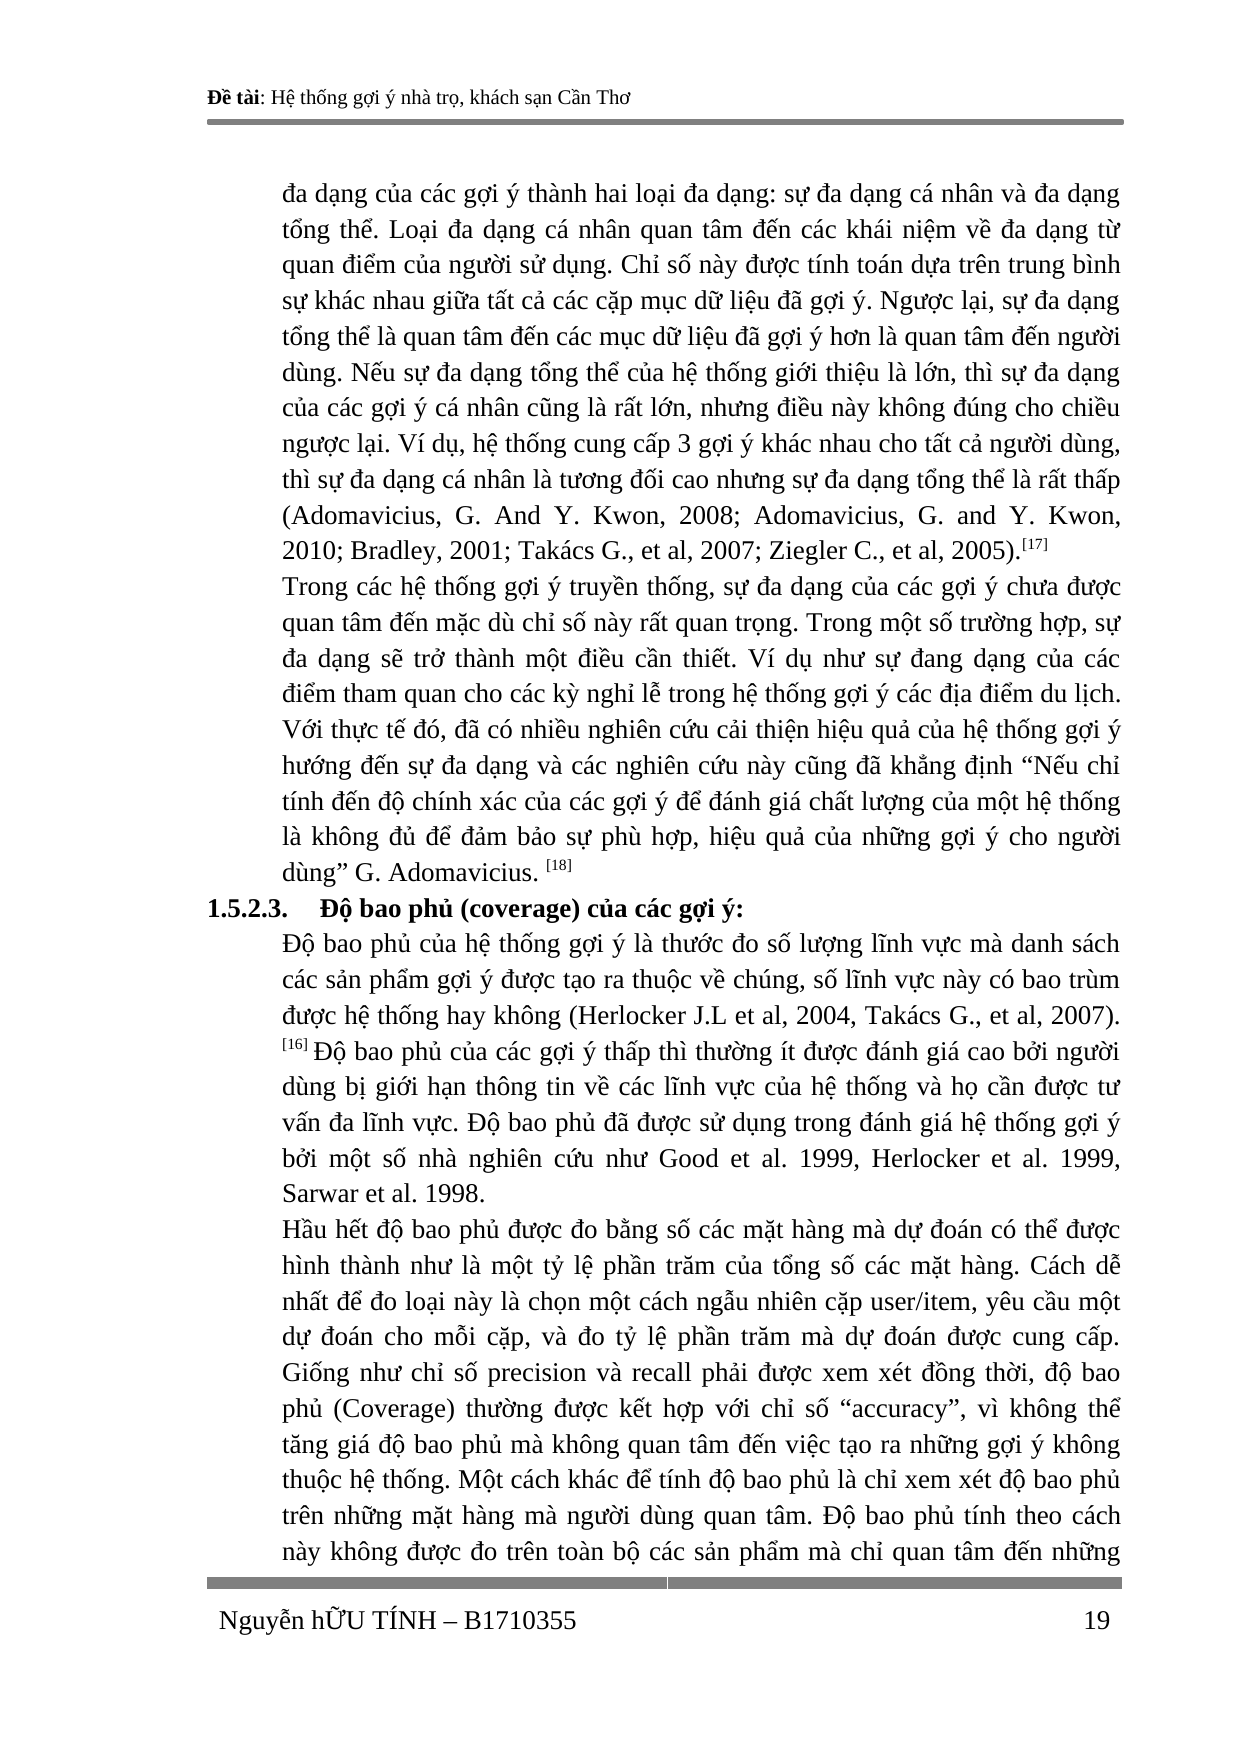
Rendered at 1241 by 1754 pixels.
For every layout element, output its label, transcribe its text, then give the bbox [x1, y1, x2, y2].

list Độ bao phủ của hệ thống gợi ý là thước đo số lượng lĩnh vực mà danh sách các sản phẩm gợi ý được tạo ra thuộc về chúng, số lĩnh vực này có bao trùm được hệ thống hay không (Herlocker J.L et al, 2004, Takács G., et al, 2007).[16] Độ bao phủ của các gợi ý thấp thì thường ít được đánh giá cao bởi người dùng bị giới hạn thông tin về các lĩnh vực của hệ thống và họ cần được tư vấn đa lĩnh vực. Độ bao phủ đã được sử dụng trong đánh giá hệ thống gợi ý bởi một số nhà nghiên cứu như Good et al. 1999, Herlocker et al. 1999, Sarwar et al. 1998. [282, 927, 1122, 1209]
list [282, 177, 1122, 566]
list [282, 1213, 1122, 1566]
list Trong các hệ thống gợi ý truyền thống, sự đa dạng của các gợi ý chưa được quan tâm đến mặc dù chỉ số này rất quan trọng. Trong một số trường hợp, sự đa dạng sẽ trở thành một điều cần thiết. Ví dụ như sự đang dạng của các điểm tham quan cho các kỳ nghỉ lễ trong hệ thống gợi ý các địa điểm du lịch. Với thực tế đó, đã có nhiều nghiên cứu cải thiện hiệu quả của hệ thống gợi ý hướng đến sự đa dạng và các nghiên cứu này cũng đã khẳng định “Nếu chỉ tính đến độ chính xác của các gợi ý để đánh giá chất lượng của một hệ thống là không đủ để đảm bảo sự phù hợp, hiệu quả của những gợi ý cho người dùng” G. Adomavicius. [18] [282, 570, 1122, 887]
subtitle Độ bao phủ (coverage) của các gợi ý: [207, 892, 1122, 923]
